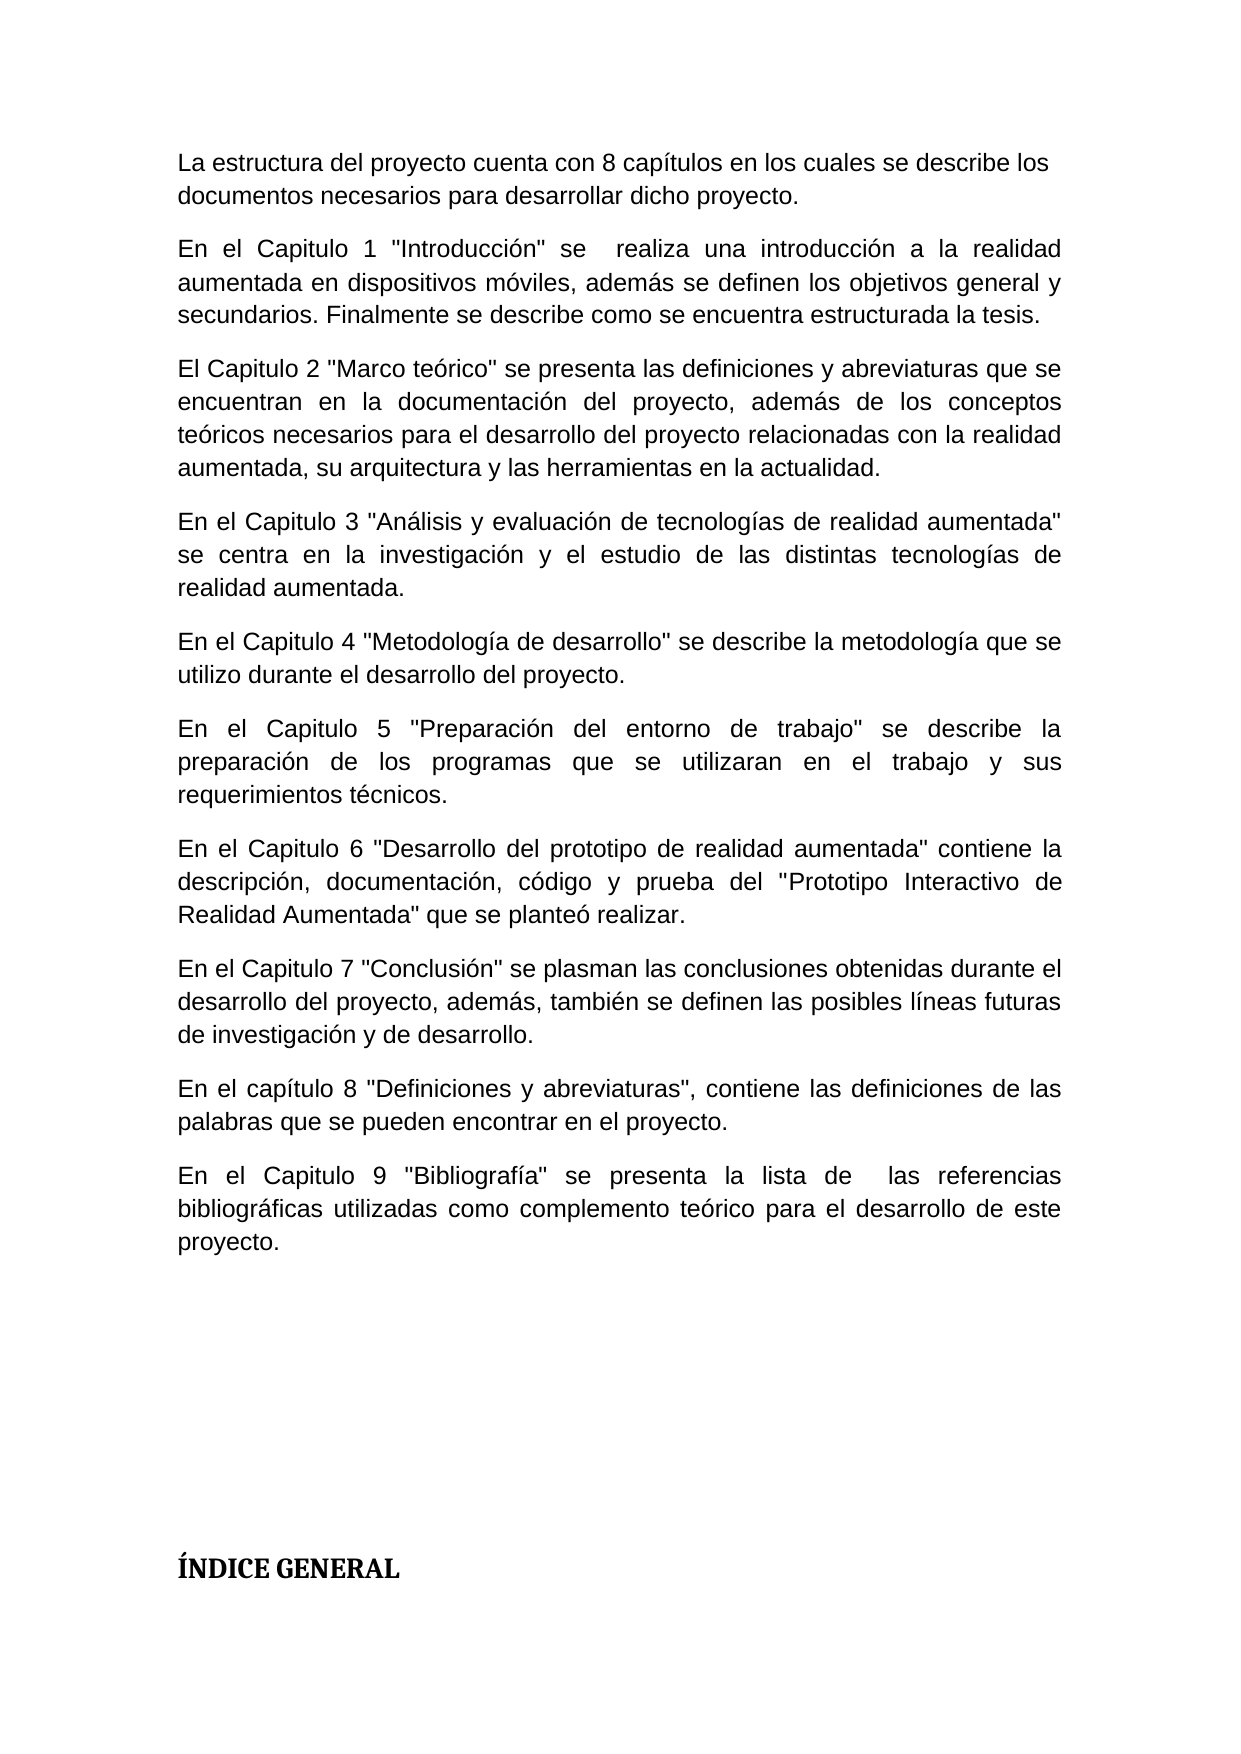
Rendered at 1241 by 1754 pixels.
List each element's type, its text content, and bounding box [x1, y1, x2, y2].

text En el Capitulo 3 "Análisis y evaluación de tecnologías de realidad aumentada" se centra en la investigación y el estudio de las distintas tecnologías de realidad aumentada. [177, 507, 1063, 602]
text En el capítulo 8 "Definiciones y abreviaturas", contiene las definiciones de las palabras que se pueden encontrar en el proyecto. [177, 1074, 1063, 1136]
text En el Capitulo 9 "Bibliografía" se presenta la lista de las referencias bibliográficas utilizadas como complemento teórico para el desarrollo de este proyecto. [177, 1161, 1063, 1255]
text La estructura del proyecto cuenta con 8 capítulos en los cuales se describe los documentos necesarios para desarrollar dicho proyecto. [177, 148, 1063, 209]
text El Capitulo 2 "Marco teórico" se presenta las definiciones y abreviaturas que se encuentran en la documentación del proyecto, además de los conceptos teóricos necesarios para el desarrollo del proyecto relacionadas con la realidad aumentada, su arquitectura y las herramientas en la actualidad. [177, 354, 1063, 482]
text En el Capitulo 5 "Preparación del entorno de trabajo" se describe la preparación de los programas que se utilizaran en el trabajo y sus requerimientos técnicos. [177, 714, 1063, 809]
text En el Capitulo 4 "Metodología de desarrollo" se describe la metodología que se utilizo durante el desarrollo del proyecto. [177, 627, 1063, 689]
text En el Capitulo 7 "Conclusión" se plasman las conclusiones obtenidas durante el desarrollo del proyecto, además, también se definen las posibles líneas futuras de investigación y de desarrollo. [177, 954, 1063, 1049]
text En el Capitulo 1 "Introducción" se realiza una introducción a la realidad aumentada en dispositivos móviles, además se definen los objetivos general y secundarios. Finalmente se describe como se encuentra estructurada la tesis. [177, 234, 1063, 329]
text Índice General [177, 1552, 1063, 1585]
text En el Capitulo 6 "Desarrollo del prototipo de realidad aumentada" contiene la descripción, documentación, código y prueba del "Prototipo Interactivo de Realidad Aumentada" que se planteó realizar. [177, 834, 1063, 929]
